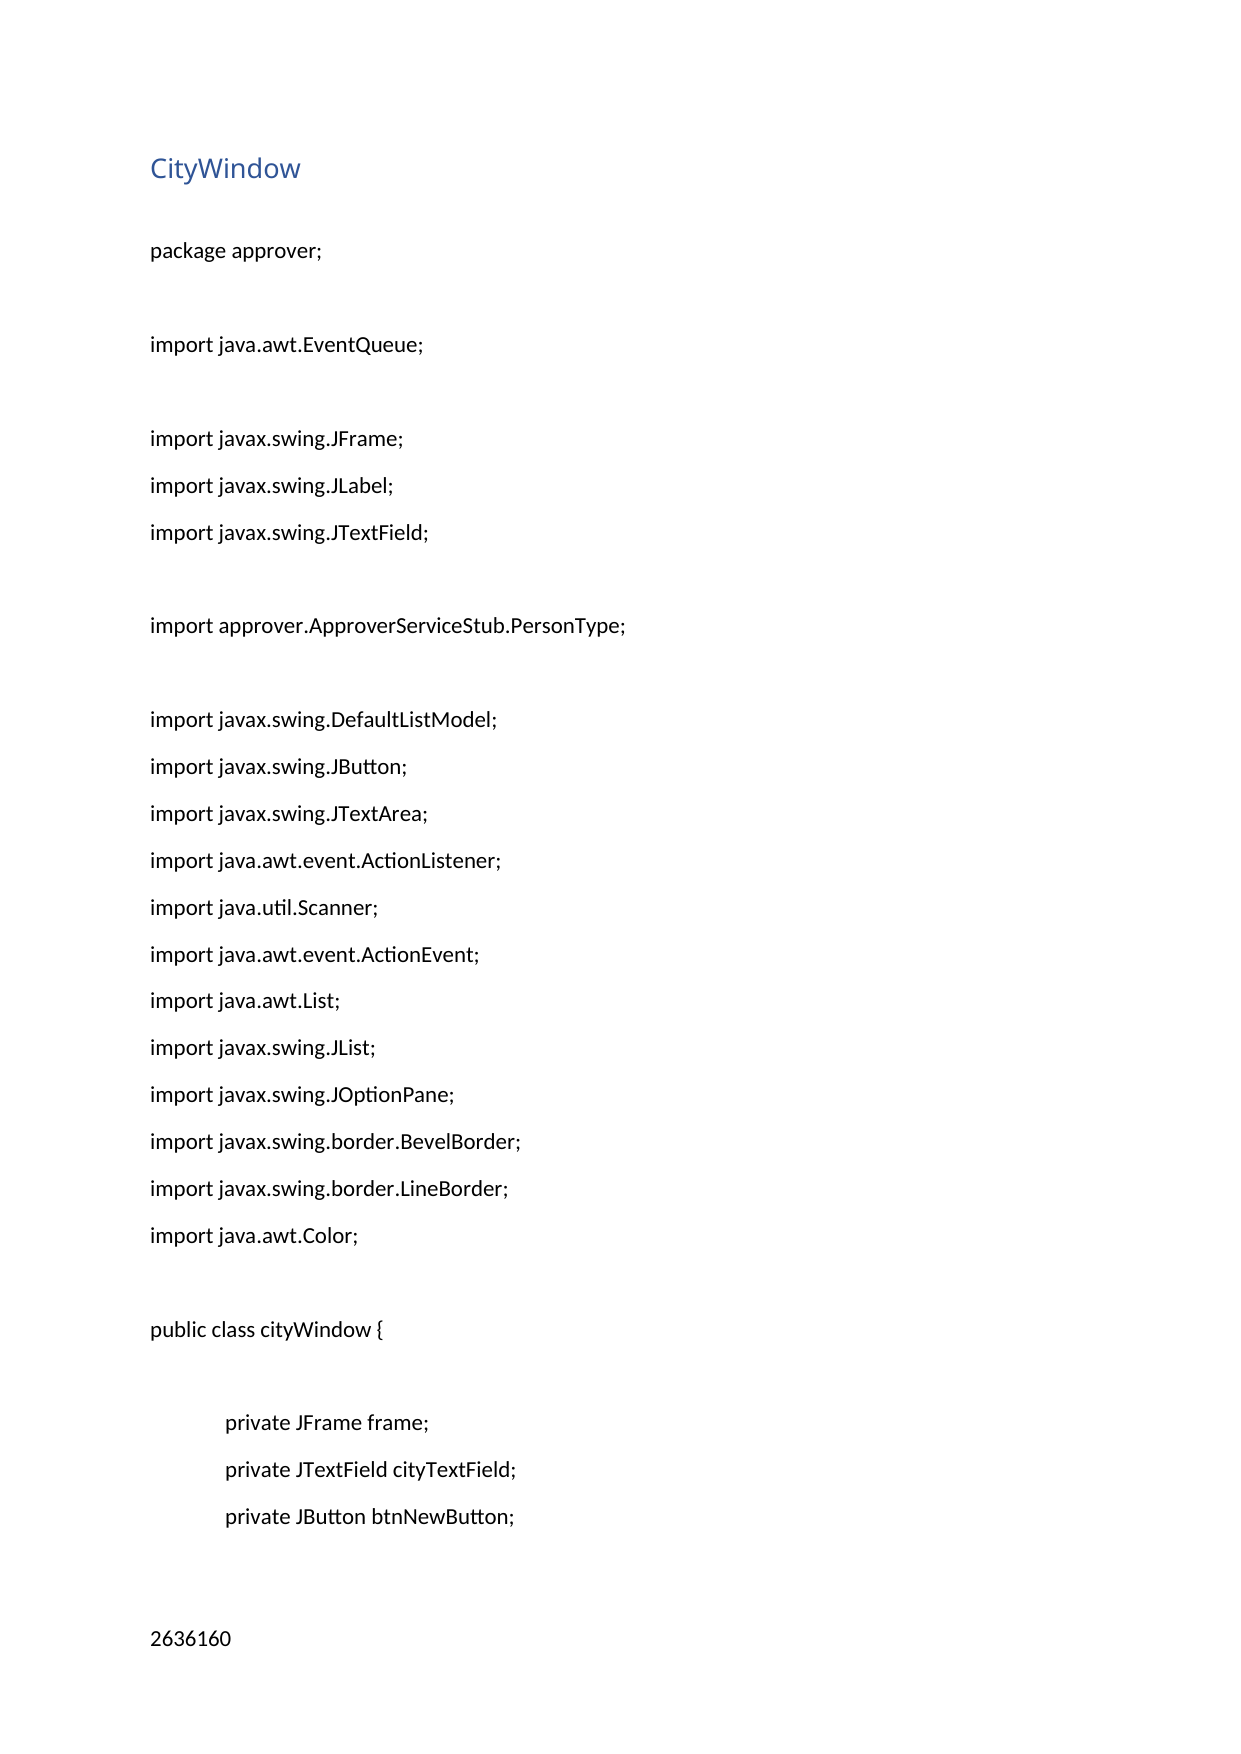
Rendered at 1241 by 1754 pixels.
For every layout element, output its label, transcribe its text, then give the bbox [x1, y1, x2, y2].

text private JButton btnNewButton; [150, 1502, 1090, 1530]
text import javax.swing.DefaultListModel; [150, 705, 1090, 733]
text import java.awt.List; [150, 987, 1090, 1015]
text import approver.ApproverServiceStub.PersonType; [150, 612, 1090, 640]
text import javax.swing.JFrame; [150, 424, 1090, 452]
text import javax.swing.JTextArea; [150, 799, 1090, 827]
text import javax.swing.JOptionPane; [150, 1080, 1090, 1108]
text import javax.swing.border.BevelBorder; [150, 1127, 1090, 1155]
text import java.awt.EventQueue; [150, 330, 1090, 358]
text import javax.swing.JLabel; [150, 471, 1090, 499]
text import javax.swing.border.LineBorder; [150, 1174, 1090, 1202]
subtitle CityWindow [150, 150, 1090, 187]
text import java.util.Scanner; [150, 893, 1090, 921]
text import java.awt.Color; [150, 1221, 1090, 1249]
text import javax.swing.JList; [150, 1033, 1090, 1062]
text import java.awt.event.ActionListener; [150, 846, 1090, 874]
text package approver; [150, 237, 1090, 265]
text import java.awt.event.ActionEvent; [150, 940, 1090, 968]
text import javax.swing.JButton; [150, 752, 1090, 780]
text public class cityWindow { [150, 1315, 1090, 1343]
text import javax.swing.JTextField; [150, 518, 1090, 546]
text private JFrame frame; [150, 1408, 1090, 1437]
text private JTextField cityTextField; [150, 1455, 1090, 1483]
